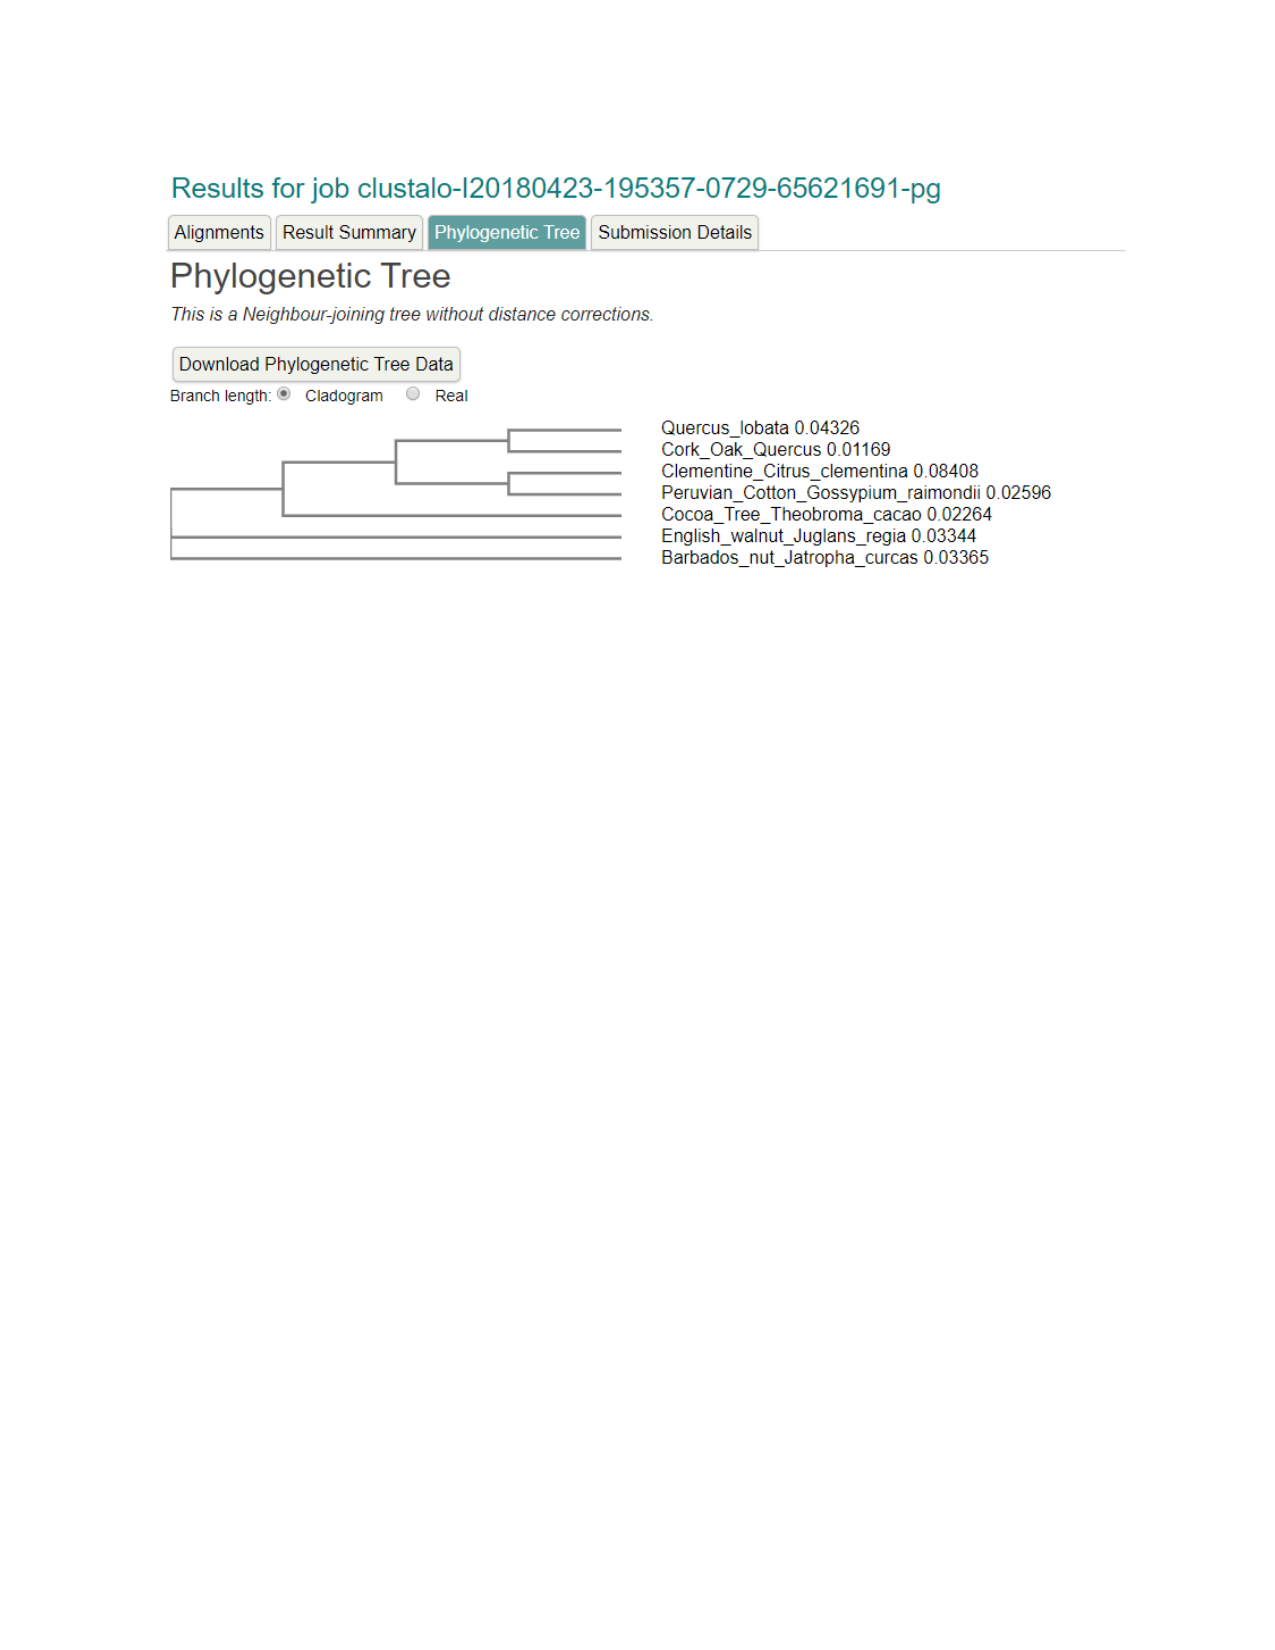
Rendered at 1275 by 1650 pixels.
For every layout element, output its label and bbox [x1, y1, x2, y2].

picture [150, 150, 1125, 607]
